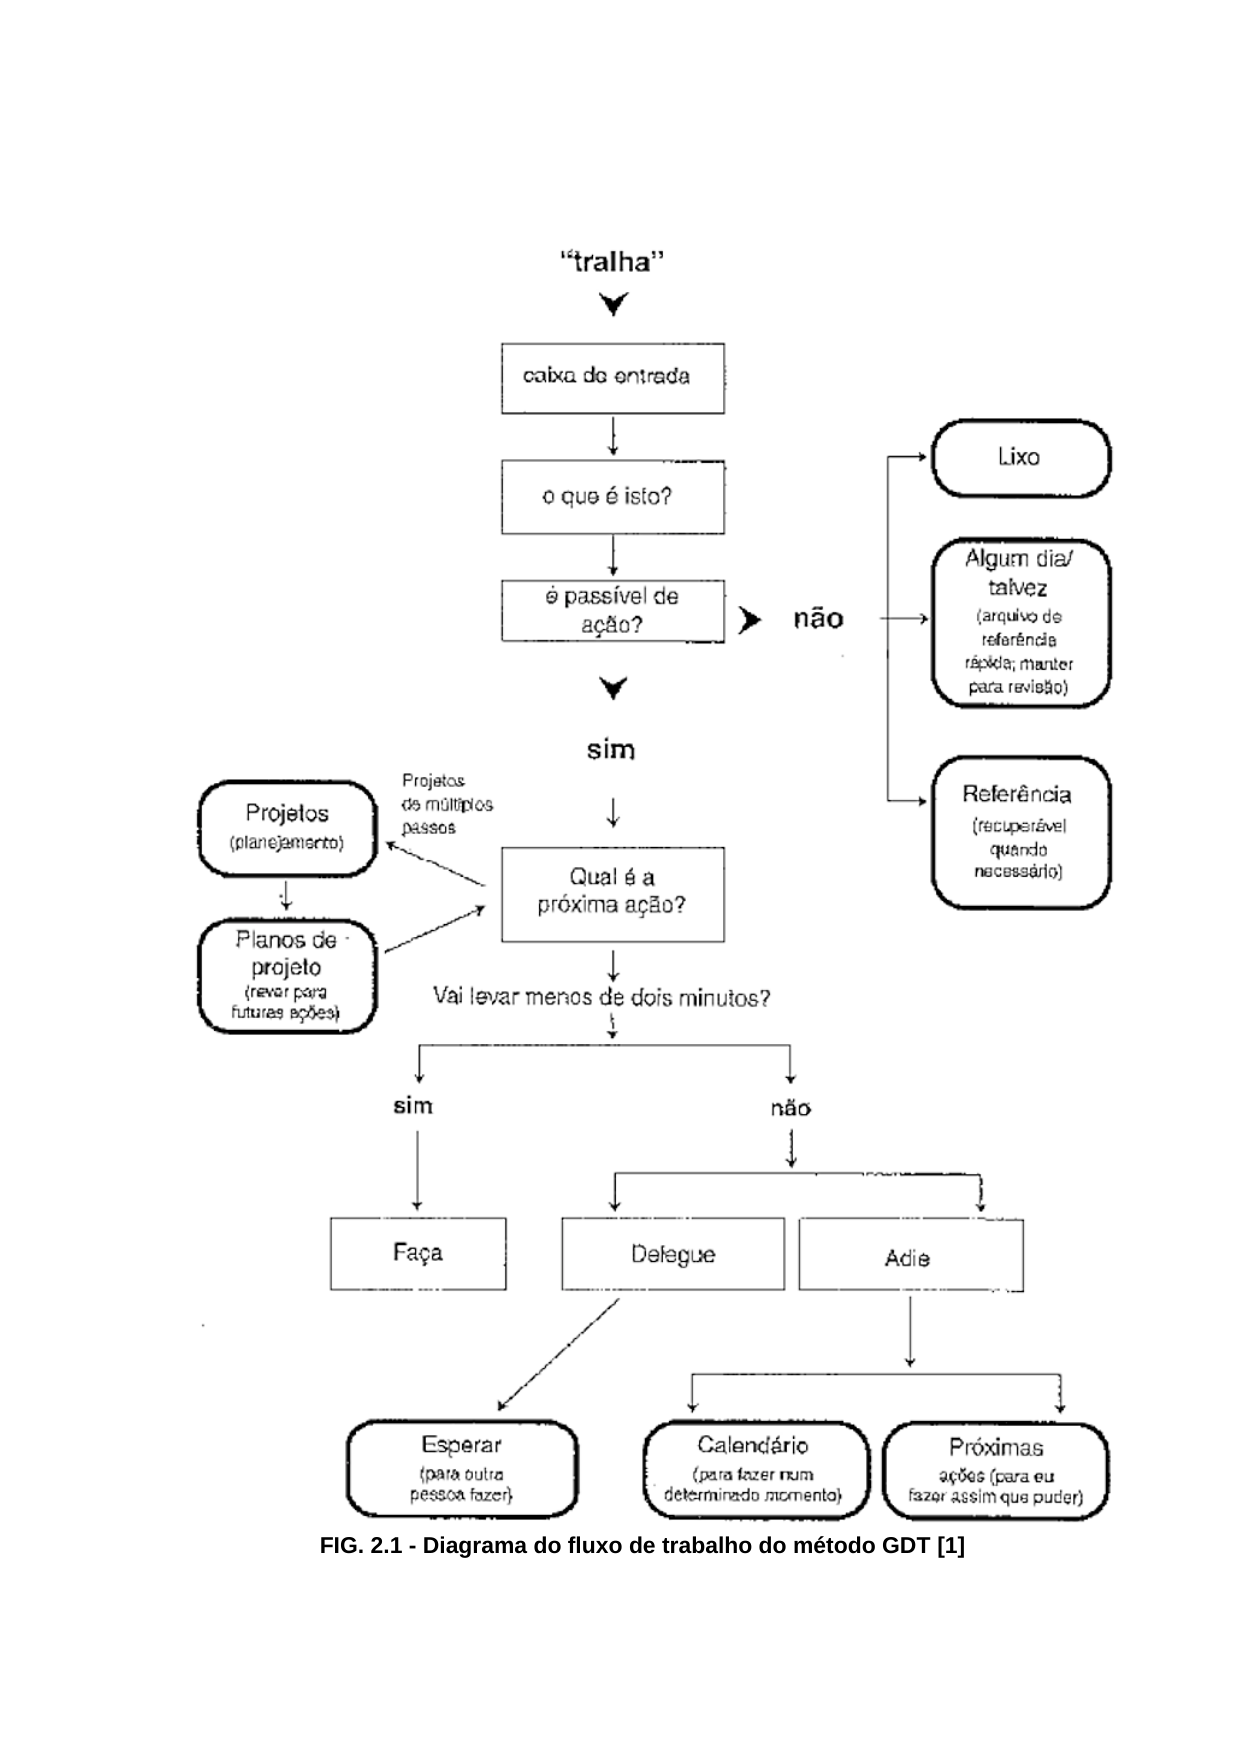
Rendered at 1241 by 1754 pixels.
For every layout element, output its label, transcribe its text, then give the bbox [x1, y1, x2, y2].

picture [191, 233, 1124, 1532]
text FIG. 2.1 - Diagrama do fluxo de trabalho do método GDT [148, 1532, 1092, 1558]
